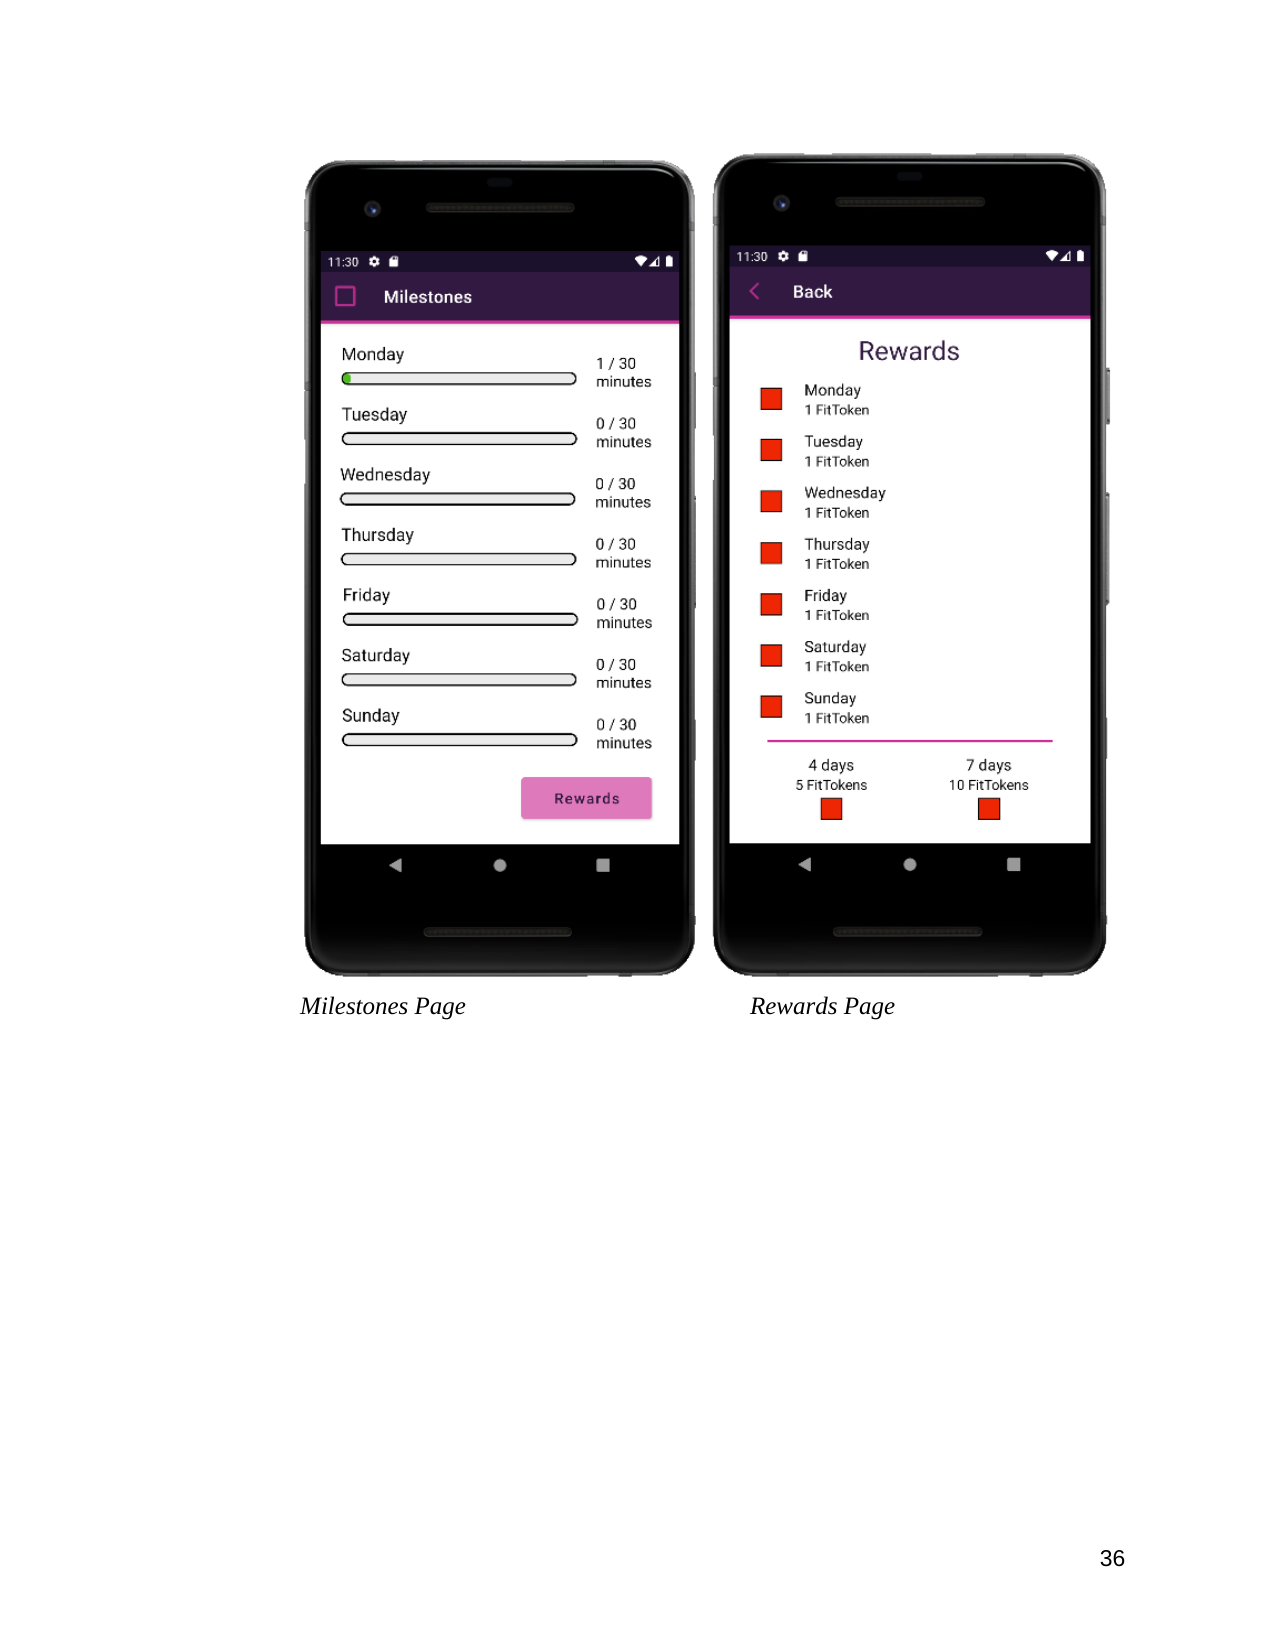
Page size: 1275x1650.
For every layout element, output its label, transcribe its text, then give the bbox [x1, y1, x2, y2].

picture [300, 150, 1110, 979]
text Milestones Page Rewards Page [300, 991, 1125, 1020]
